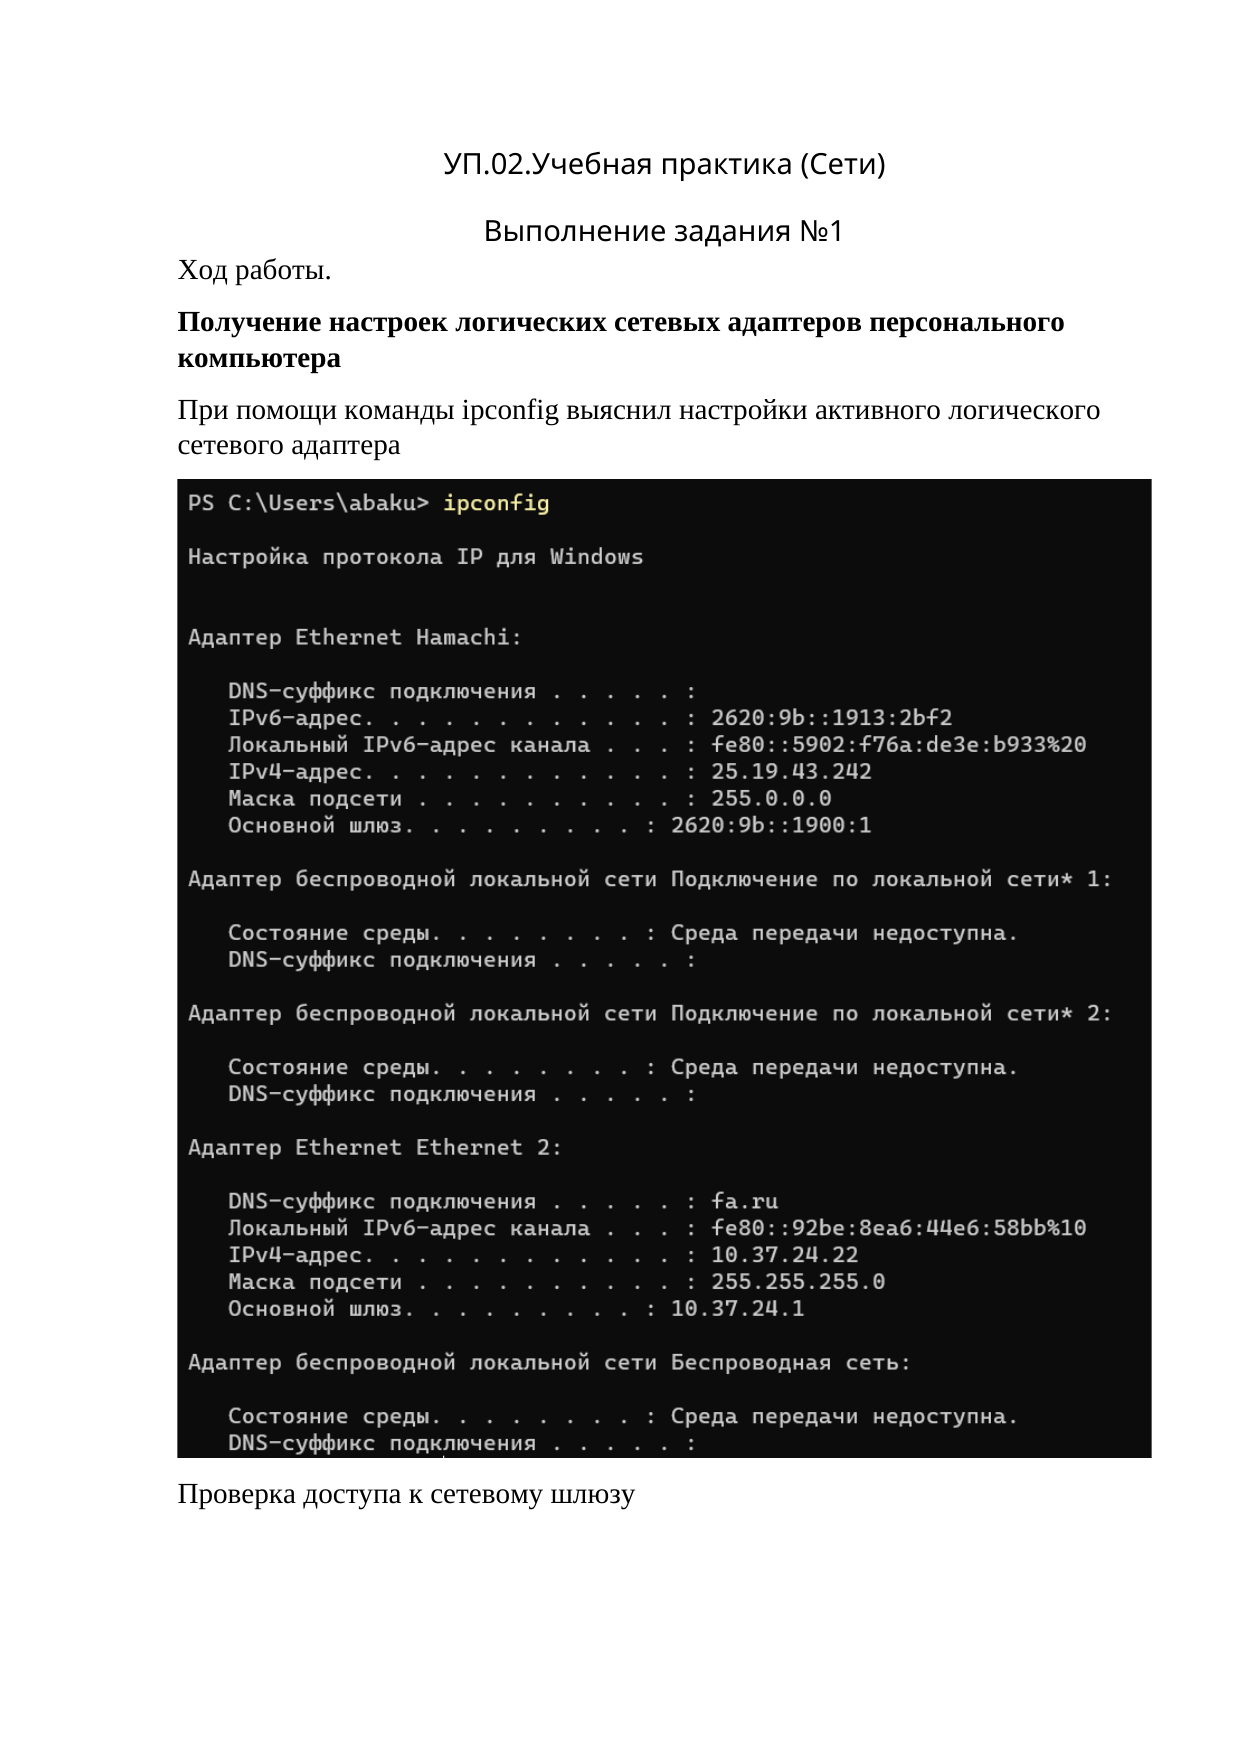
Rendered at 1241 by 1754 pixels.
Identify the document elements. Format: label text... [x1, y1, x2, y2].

text Ход работы. [177, 252, 1152, 286]
text Проверка доступа к сетевому шлюзу [177, 1476, 1152, 1509]
subtitle УП.02.Учебная практика (Сети) [177, 143, 1152, 183]
picture [177, 479, 1152, 1458]
subtitle Выполнение задания №1 [177, 210, 1152, 250]
text Получение настроек логических сетевых адаптеров персонального компьютера [177, 304, 1152, 373]
text При помощи команды ipconfig выяснил настройки активного логического сетевого адаптера [177, 392, 1152, 461]
